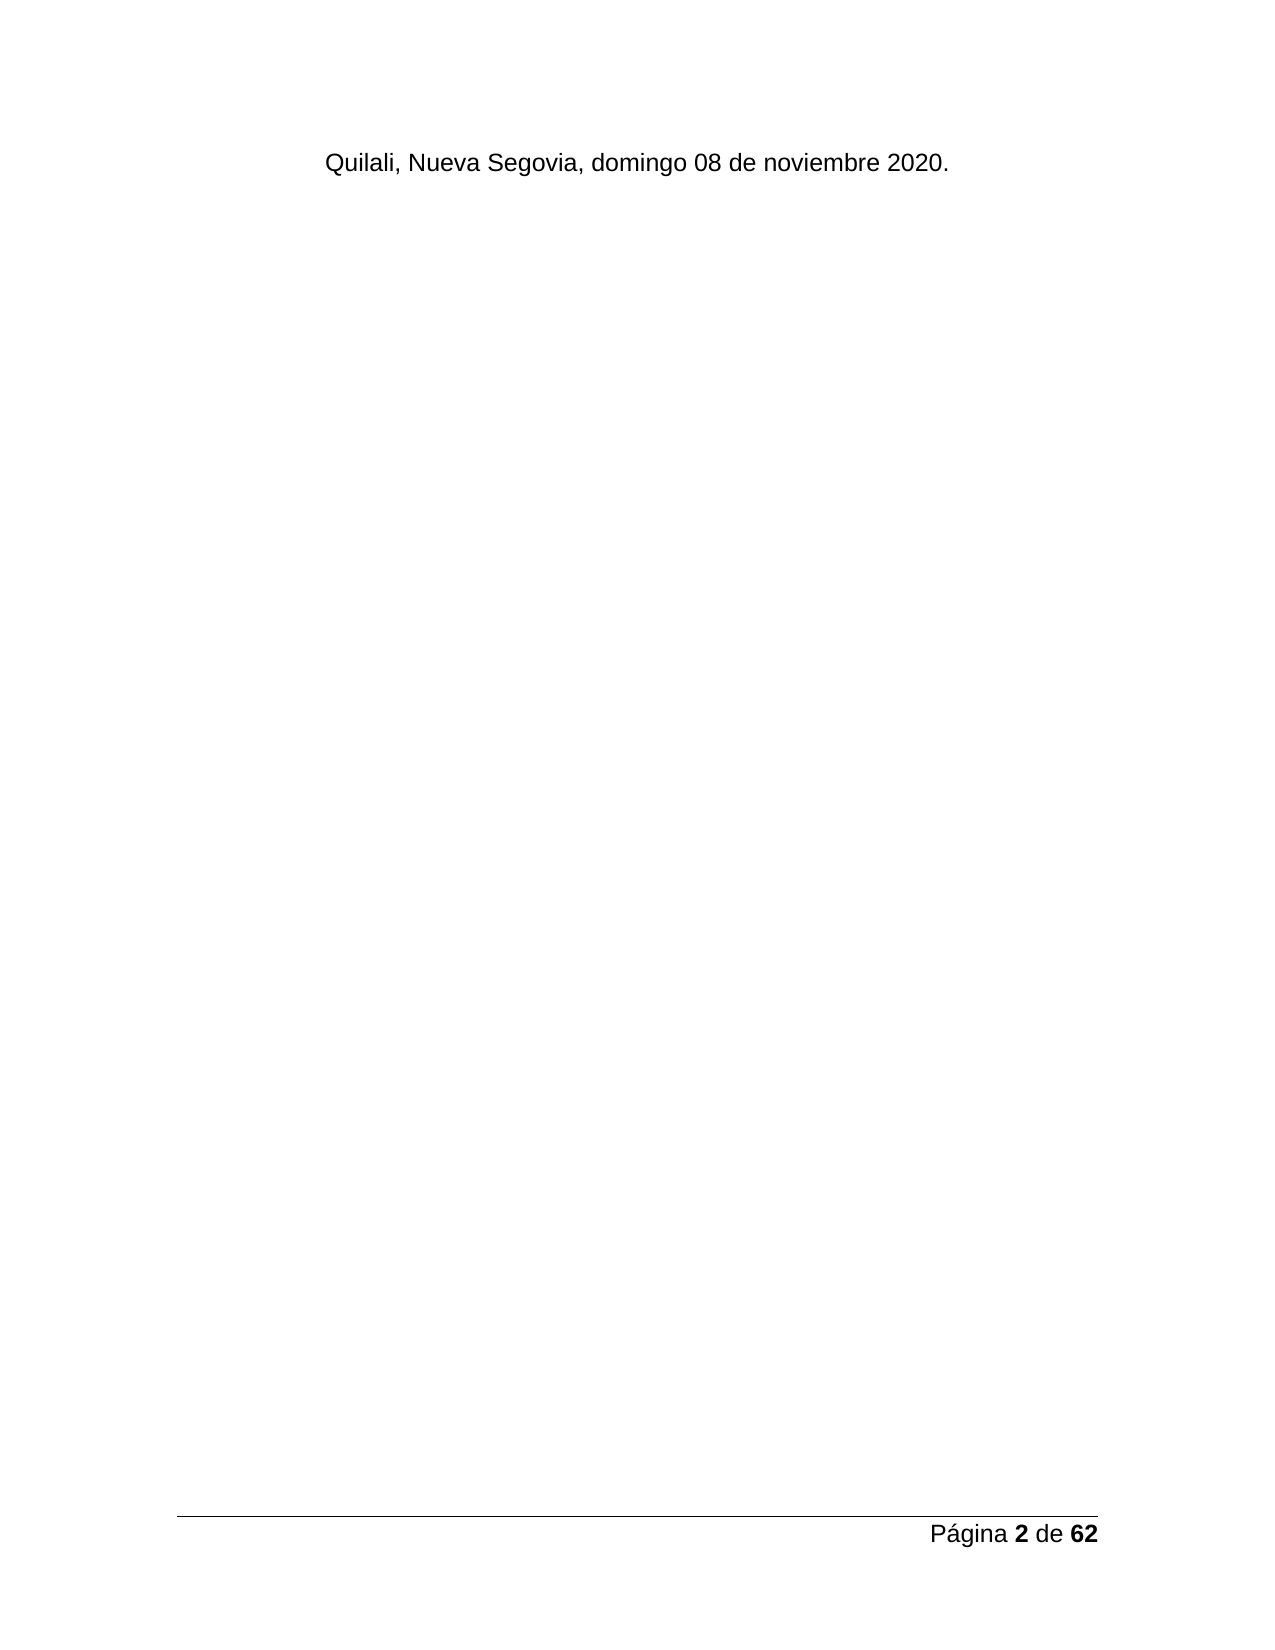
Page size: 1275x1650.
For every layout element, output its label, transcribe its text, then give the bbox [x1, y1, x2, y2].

text Quilali, Nueva Segovia, domingo 08 de noviembre 2020. [177, 148, 1098, 176]
